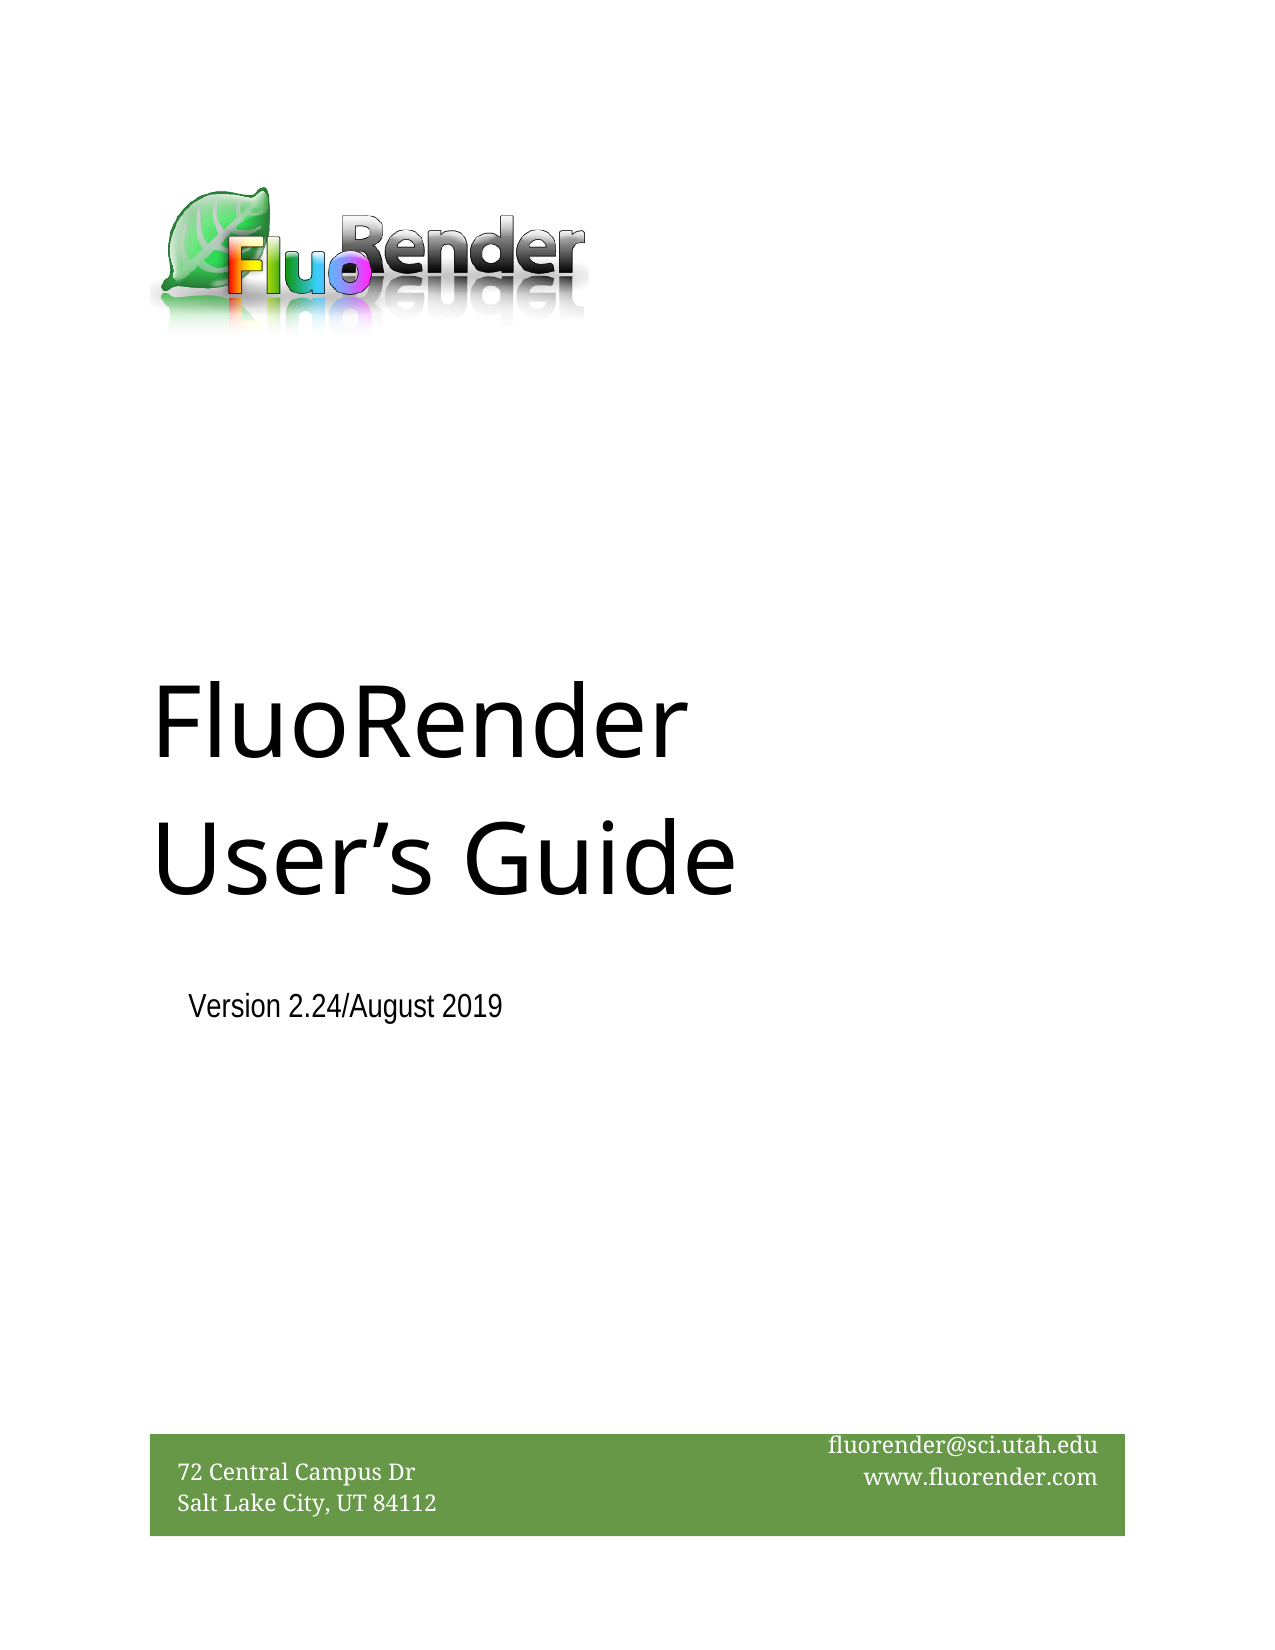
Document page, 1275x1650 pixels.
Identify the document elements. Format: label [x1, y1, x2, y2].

picture [150, 175, 589, 341]
